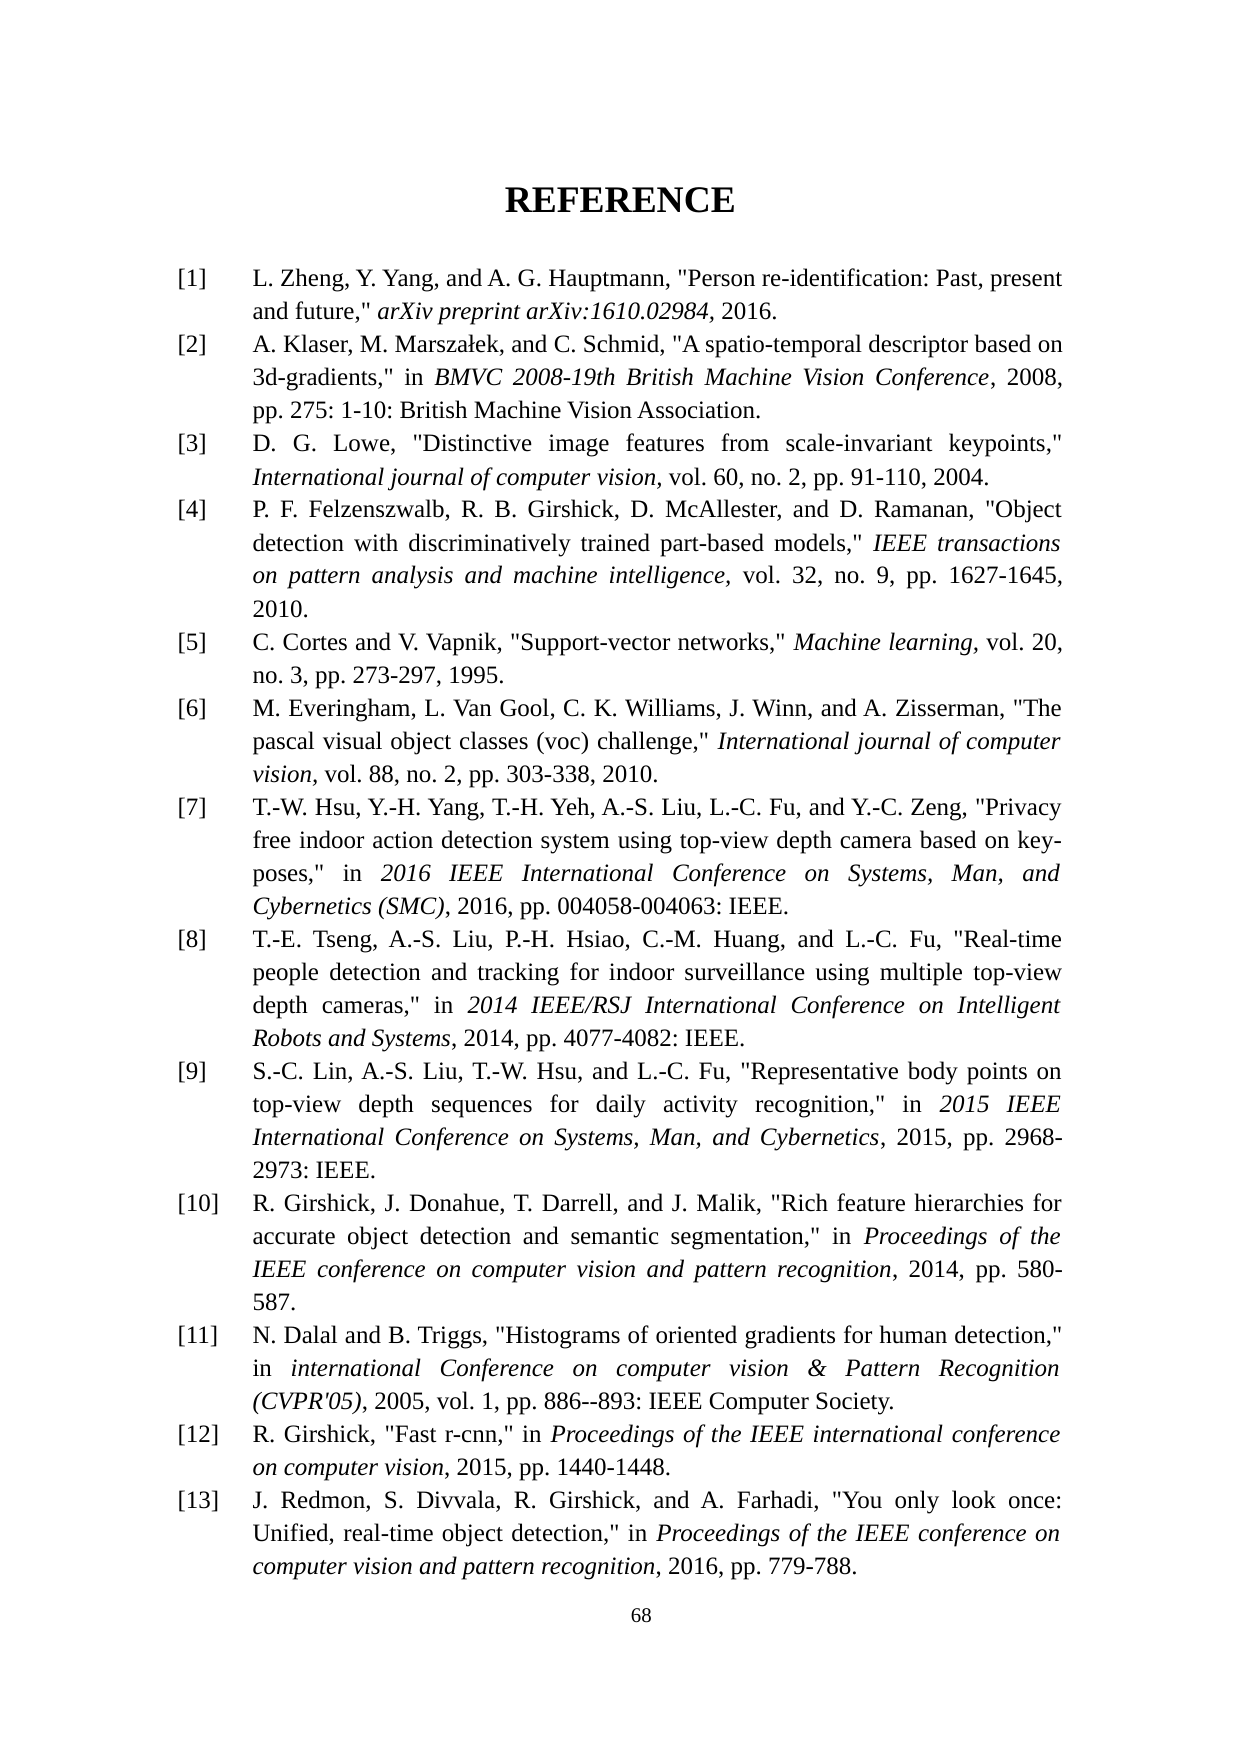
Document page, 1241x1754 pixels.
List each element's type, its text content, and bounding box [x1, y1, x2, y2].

text [7] T.-W. Hsu, Y.-H. Yang, T.-H. Yeh, A.-S. Liu, L.-C. Fu, and Y.-C. Zeng, "Privacy free indoor action detection system using top-view depth camera based on key-poses," in 2016 IEEE International Conference on Systems, Man, and Cybernetics (SMC), 2016, pp. 004058-004063: IEEE. [177, 792, 1063, 919]
text [4] P. F. Felzenszwalb, R. B. Girshick, D. McAllester, and D. Ramanan, "Object detection with discriminatively trained part-based models," IEEE transactions on pattern analysis and machine intelligence, vol. 32, no. 9, pp. 1627-1645, 2010. [177, 494, 1063, 622]
text [6] M. Everingham, L. Van Gool, C. K. Williams, J. Winn, and A. Zisserman, "The pascal visual object classes (voc) challenge," International journal of computer vision, vol. 88, no. 2, pp. 303-338, 2010. [177, 693, 1063, 787]
text [10] R. Girshick, J. Donahue, T. Darrell, and J. Malik, "Rich feature hierarchies for accurate object detection and semantic segmentation," in Proceedings of the IEEE conference on computer vision and pattern recognition, 2014, pp. 580-587. [177, 1188, 1063, 1316]
text [9] S.-C. Lin, A.-S. Liu, T.-W. Hsu, and L.-C. Fu, "Representative body points on top-view depth sequences for daily activity recognition," in 2015 IEEE International Conference on Systems, Man, and Cybernetics, 2015, pp. 2968-2973: IEEE. [177, 1056, 1063, 1184]
text [8] T.-E. Tseng, A.-S. Liu, P.-H. Hsiao, C.-M. Huang, and L.-C. Fu, "Real-time people detection and tracking for indoor surveillance using multiple top-view depth cameras," in 2014 IEEE/RSJ International Conference on Intelligent Robots and Systems, 2014, pp. 4077-4082: IEEE. [177, 924, 1063, 1052]
text [3] D. G. Lowe, "Distinctive image features from scale-invariant keypoints," International journal of computer vision, vol. 60, no. 2, pp. 91-110, 2004. [177, 428, 1063, 490]
title REFERENCE [177, 177, 1063, 220]
text [5] C. Cortes and V. Vapnik, "Support-vector networks," Machine learning, vol. 20, no. 3, pp. 273-297, 1995. [177, 627, 1063, 688]
text [2] A. Klaser, M. Marszałek, and C. Schmid, "A spatio-temporal descriptor based on 3d-gradients," in BMVC 2008-19th British Machine Vision Conference, 2008, pp. 275: 1-10: British Machine Vision Association. [177, 329, 1063, 424]
text [11] N. Dalal and B. Triggs, "Histograms of oriented gradients for human detection," in international Conference on computer vision & Pattern Recognition (CVPR'05), 2005, vol. 1, pp. 886--893: IEEE Computer Society. [177, 1320, 1063, 1415]
text [1] L. Zheng, Y. Yang, and A. G. Hauptmann, "Person re-identification: Past, present and future," arXiv preprint arXiv:1610.02984, 2016. [177, 263, 1063, 325]
text [12] R. Girshick, "Fast r-cnn," in Proceedings of the IEEE international conference on computer vision, 2015, pp. 1440-1448. [177, 1419, 1063, 1481]
text [13] J. Redmon, S. Divvala, R. Girshick, and A. Farhadi, "You only look once: Unified, real-time object detection," in Proceedings of the IEEE conference on computer vision and pattern recognition, 2016, pp. 779-788. [177, 1485, 1063, 1580]
